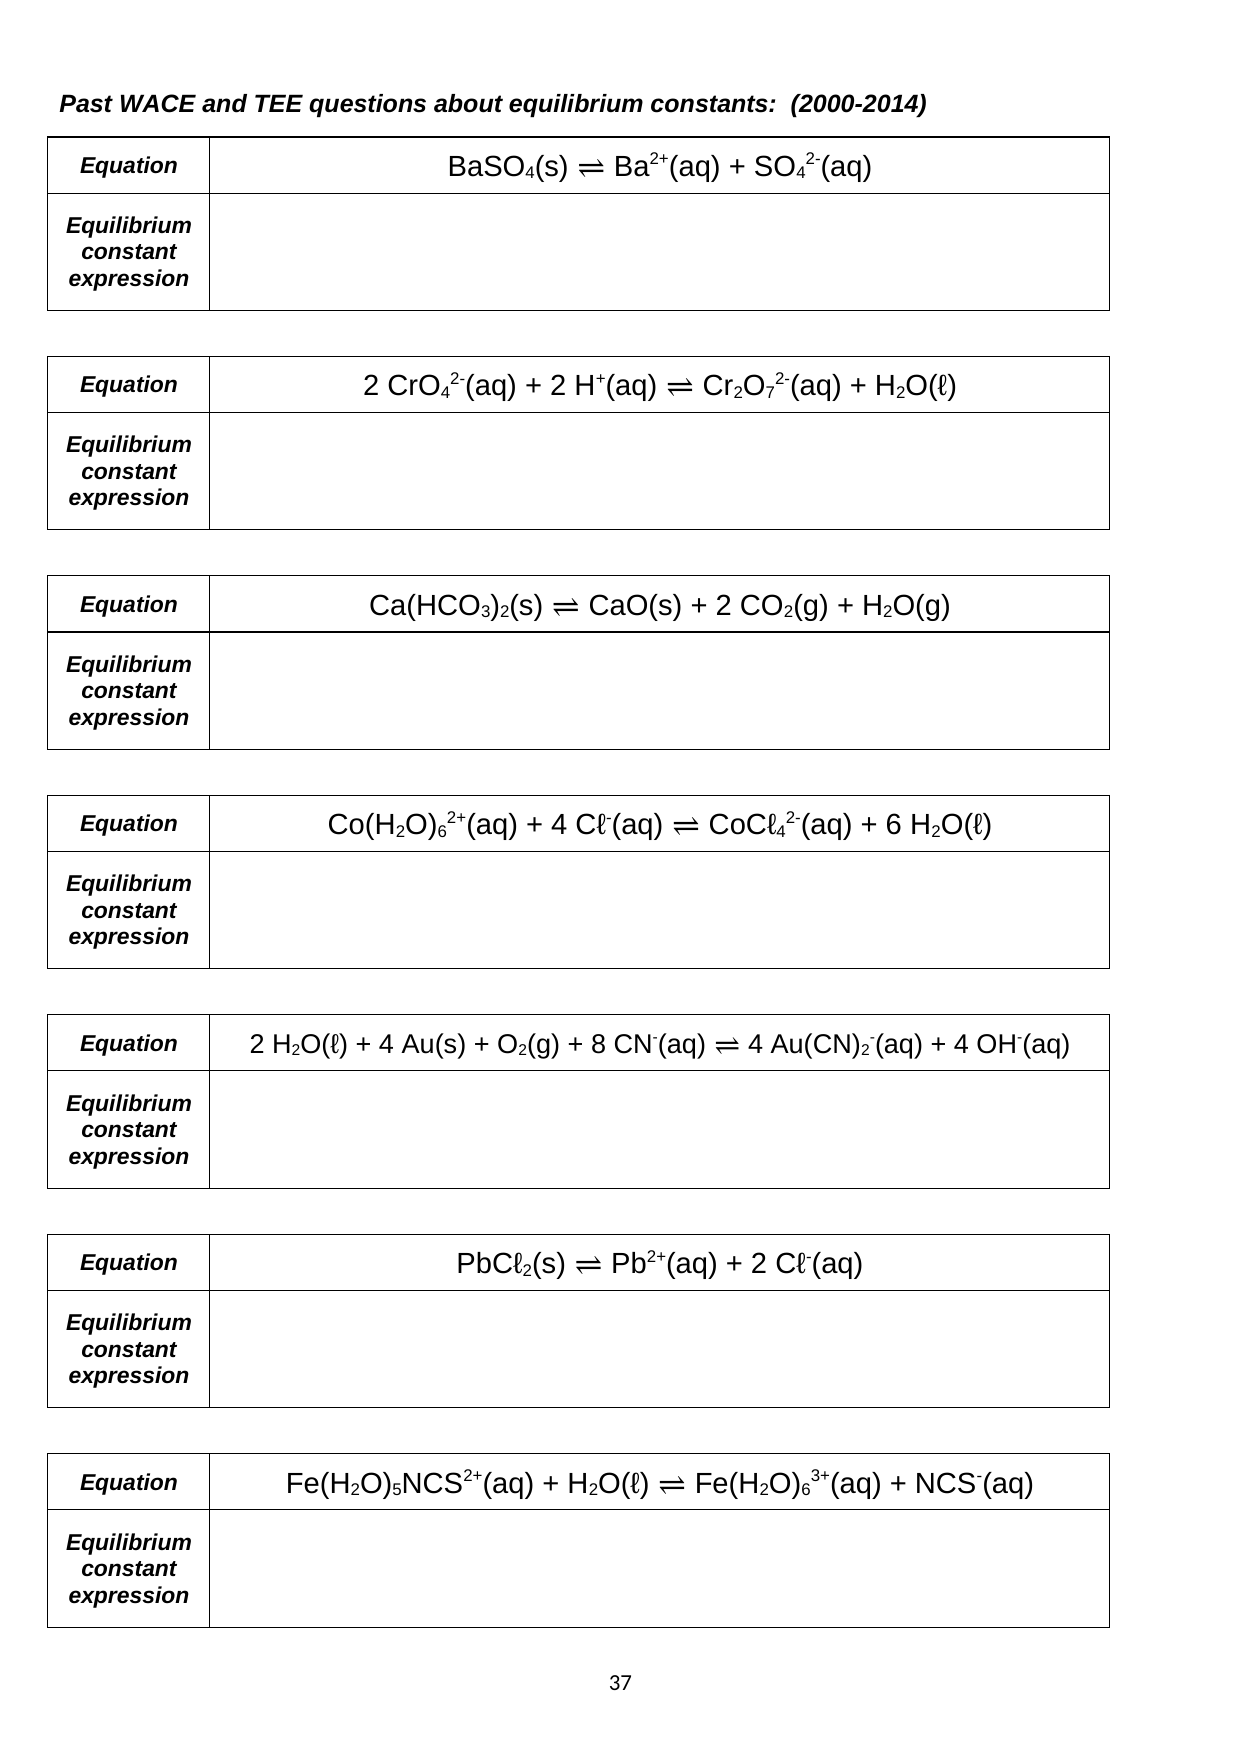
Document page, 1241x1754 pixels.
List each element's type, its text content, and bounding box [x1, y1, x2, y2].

table_cell Equilibrium constant expression [48, 852, 209, 968]
table_cell [210, 1291, 1109, 1407]
table_header 2 H2O(ℓ) + 4 Au(s) + O2(g) + 8 CN-(aq) ⇌ 4 Au(CN)2-(aq) + 4 OH-(aq) [210, 1015, 1109, 1070]
table_header Equation [48, 1015, 209, 1070]
table_header Ca(HCO3)2(s) ⇌ CaO(s) + 2 CO2(g) + H2O(g) [210, 576, 1109, 631]
table_header Equation [48, 1454, 209, 1509]
table_header Equation [48, 796, 209, 851]
table_cell [210, 852, 1109, 968]
table_header Equation [48, 576, 209, 631]
table_cell [210, 1071, 1109, 1188]
table_header Fe(H2O)5NCS2+(aq) + H2O(ℓ) ⇌ Fe(H2O)63+(aq) + NCS-(aq) [210, 1454, 1109, 1509]
table_cell Equilibrium constant expression [48, 1291, 209, 1407]
table_cell Equilibrium constant expression [48, 194, 209, 310]
table_cell [210, 194, 1109, 310]
table_cell Equilibrium constant expression [48, 1071, 209, 1188]
table_cell Equilibrium constant expression [48, 1510, 209, 1627]
table_header Co(H2O)62+(aq) + 4 Cℓ-(aq) ⇌ CoCℓ42-(aq) + 6 H2O(ℓ) [210, 796, 1109, 851]
table_header Equation [48, 1235, 209, 1290]
text Past WACE and TEE questions about equilibrium constants: (2000-2014) [59, 89, 1181, 117]
table_header BaSO4(s) ⇌ Ba2+(aq) + SO42-(aq) [210, 138, 1109, 192]
table_cell [210, 633, 1109, 749]
table_cell Equilibrium constant expression [48, 413, 209, 529]
table_cell [210, 413, 1109, 529]
table_header 2 CrO42-(aq) + 2 H+(aq) ⇌ Cr2O72-(aq) + H2O(ℓ) [210, 357, 1109, 412]
table_cell [210, 1510, 1109, 1627]
table_cell Equilibrium constant expression [48, 633, 209, 749]
table_header Equation [48, 357, 209, 412]
table_header PbCℓ2(s) ⇌ Pb2+(aq) + 2 Cℓ-(aq) [210, 1235, 1109, 1290]
table_header Equation [48, 138, 209, 192]
